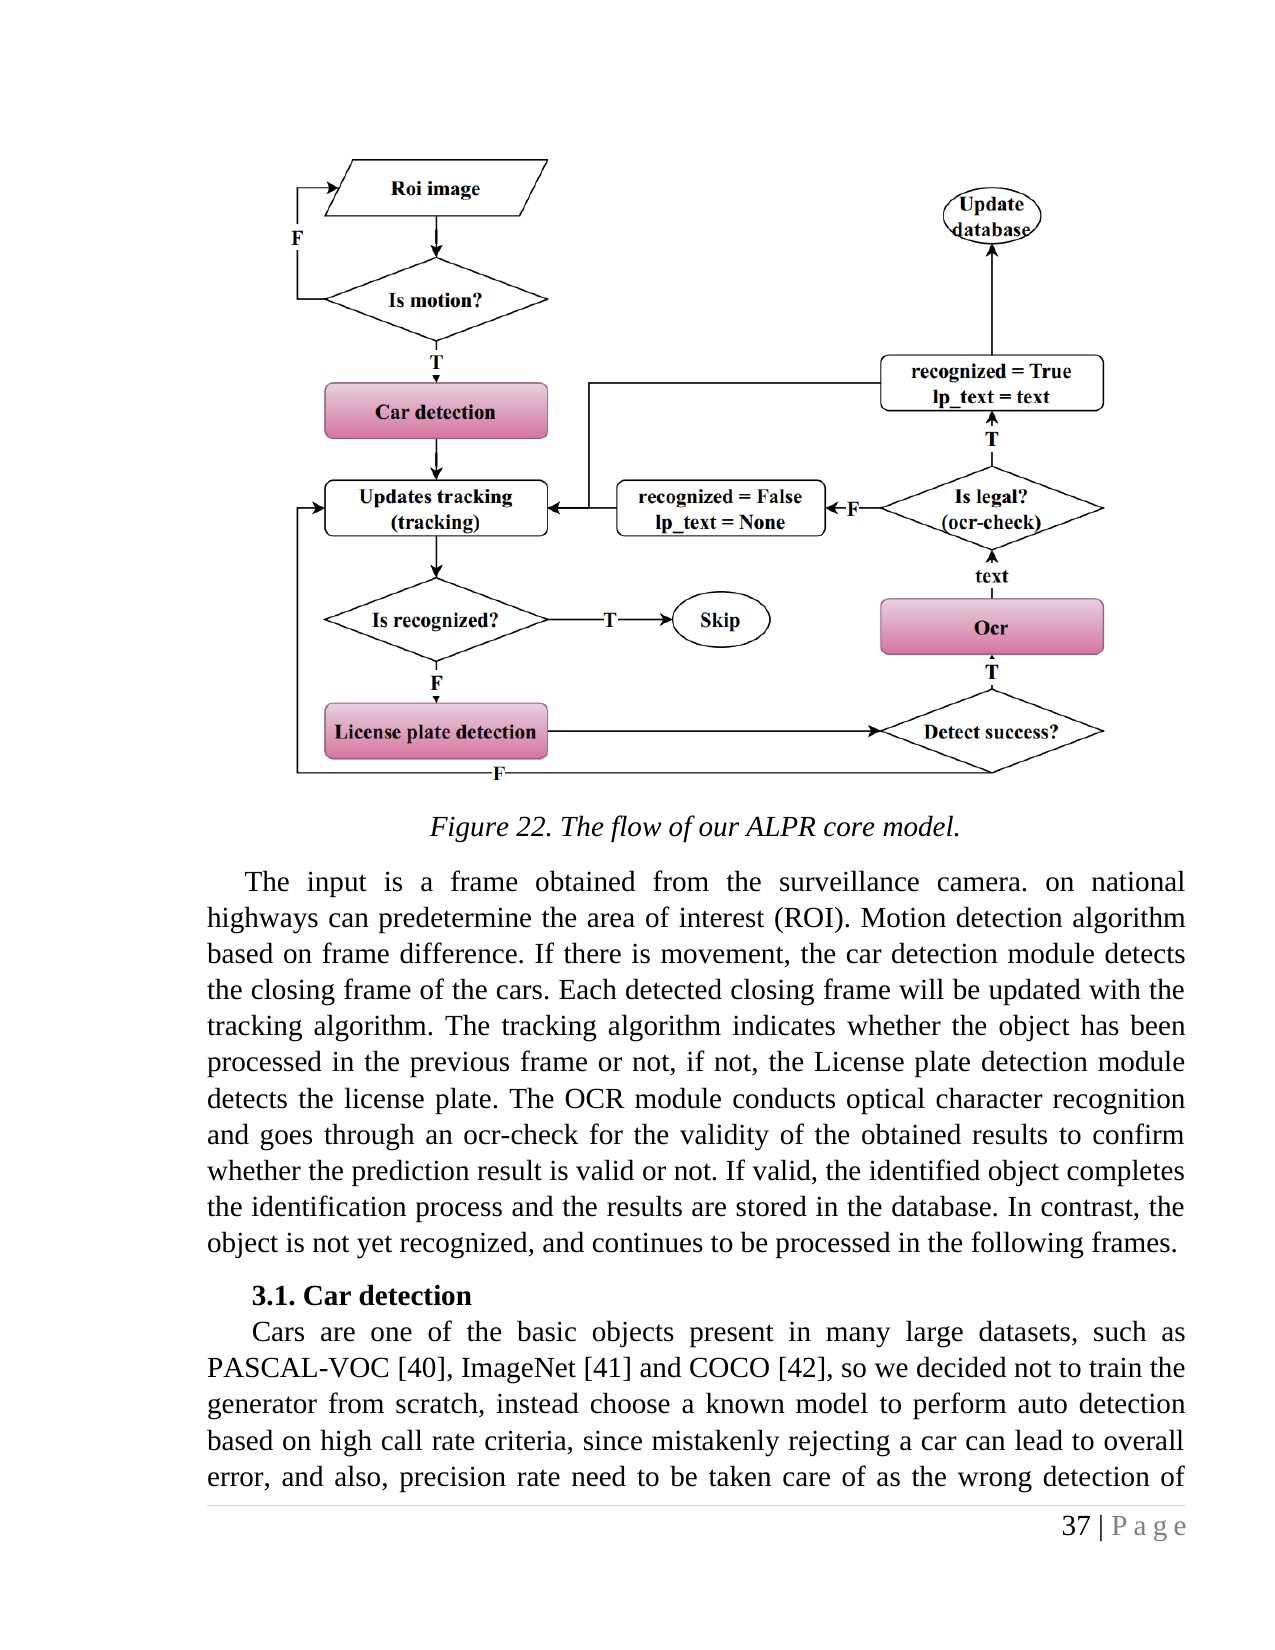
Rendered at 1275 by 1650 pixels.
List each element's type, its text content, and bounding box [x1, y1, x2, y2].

text Car detection [252, 1278, 1186, 1312]
text The input is a frame obtained from the surveillance camera. on national highways can predetermine the area of interest (ROI). Motion detection algorithm based on frame difference. If there is movement, the car detection module detects the closing frame of the cars. Each detected closing frame will be updated with the tracking algorithm. The tracking algorithm indicates whether the object has been processed in the previous frame or not, if not, the License plate detection module detects the license plate. The OCR module conducts optical character recognition and goes through an ocr-check for the validity of the obtained results to confirm whether the prediction result is valid or not. If valid, the identified object completes the identification process and the results are stored in the database. In contrast, the object is not yet recognized, and continues to be processed in the following frames. [207, 864, 1186, 1259]
text Figure 22. The flow of our ALPR core model. [207, 809, 1186, 843]
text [207, 1314, 1186, 1492]
picture [277, 147, 1116, 791]
